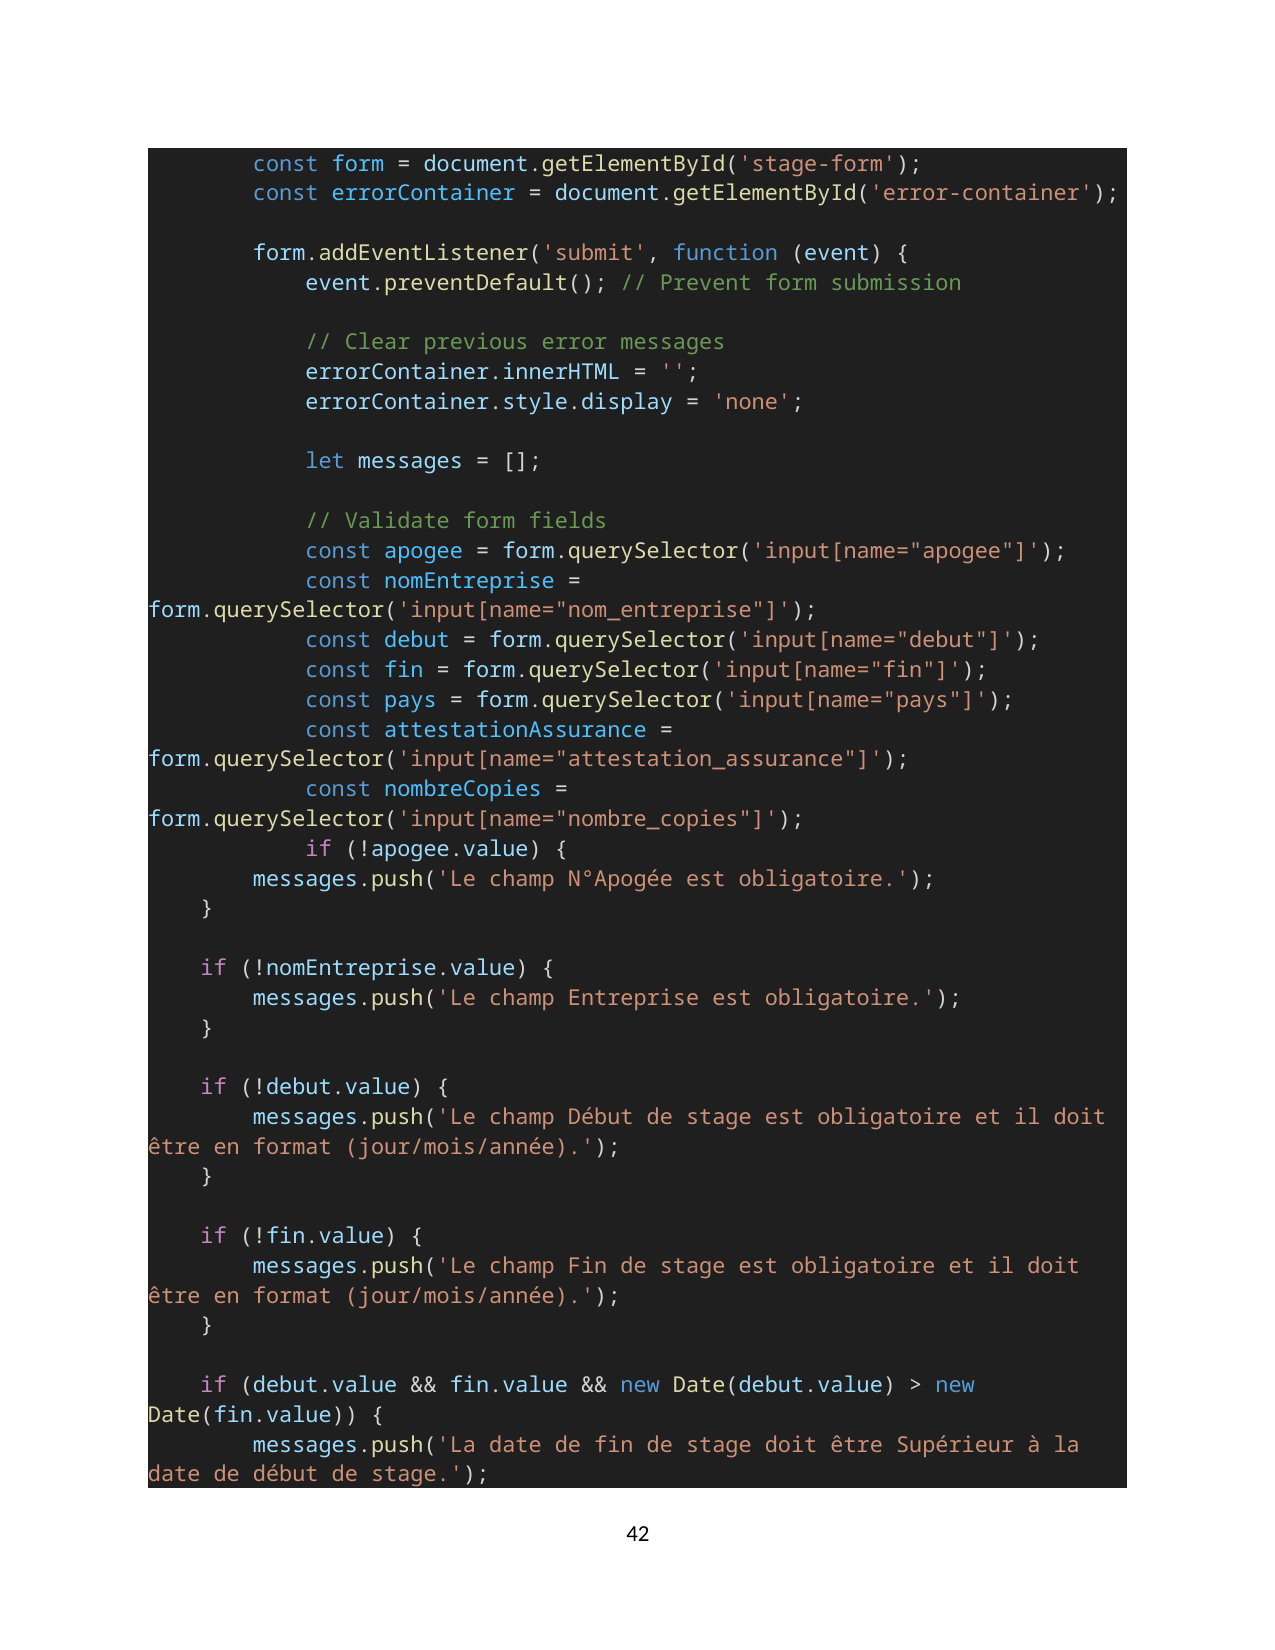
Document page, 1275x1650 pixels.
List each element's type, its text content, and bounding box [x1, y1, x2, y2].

text const errorContainer = document.getElementById('error-container'); [148, 177, 1127, 207]
text if (!debut.value) { [148, 1071, 1127, 1101]
text // Validate form fields [148, 505, 1127, 535]
text const pays = form.querySelector('input[name="pays"]'); [148, 684, 1127, 714]
text messages.push('Le champ Entreprise est obligatoire.'); [148, 982, 1127, 1012]
text if (!nomEntreprise.value) { [148, 952, 1127, 982]
text // Clear previous error messages [148, 326, 1127, 356]
text let messages = []; [148, 446, 1127, 475]
text if (!apogee.value) { [148, 833, 1127, 863]
text form.addEventListener('submit', function (event) { [148, 237, 1127, 267]
text const debut = form.querySelector('input[name="debut"]'); [148, 624, 1127, 654]
text } [148, 1161, 1127, 1190]
text } [148, 892, 1127, 922]
text errorContainer.innerHTML = ''; [148, 356, 1127, 386]
text if (debut.value && fin.value && new Date(debut.value) > new Date(fin.value)) { [148, 1369, 1127, 1429]
text } [148, 1012, 1127, 1041]
text const fin = form.querySelector('input[name="fin"]'); [148, 654, 1127, 684]
text messages.push('La date de fin de stage doit être Supérieur à la date de début de stage.'); [148, 1429, 1127, 1488]
text messages.push('Le champ N°Apogée est obligatoire.'); [148, 863, 1127, 892]
text } [148, 1309, 1127, 1339]
text event.preventDefault(); // Prevent form submission [148, 267, 1127, 297]
text messages.push('Le champ Début de stage est obligatoire et il doit être en format (jour/mois/année).'); [148, 1101, 1127, 1161]
text errorContainer.style.display = 'none'; [148, 386, 1127, 416]
text const form = document.getElementById('stage-form'); [148, 148, 1127, 177]
text const nombreCopies = form.querySelector('input[name="nombre_copies"]'); [148, 773, 1127, 833]
text const nomEntreprise = form.querySelector('input[name="nom_entreprise"]'); [148, 565, 1127, 624]
text const apogee = form.querySelector('input[name="apogee"]'); [148, 535, 1127, 565]
text if (!fin.value) { [148, 1220, 1127, 1250]
text messages.push('Le champ Fin de stage est obligatoire et il doit être en format (jour/mois/année).'); [148, 1250, 1127, 1309]
text const attestationAssurance = form.querySelector('input[name="attestation_assurance"]'); [148, 714, 1127, 773]
